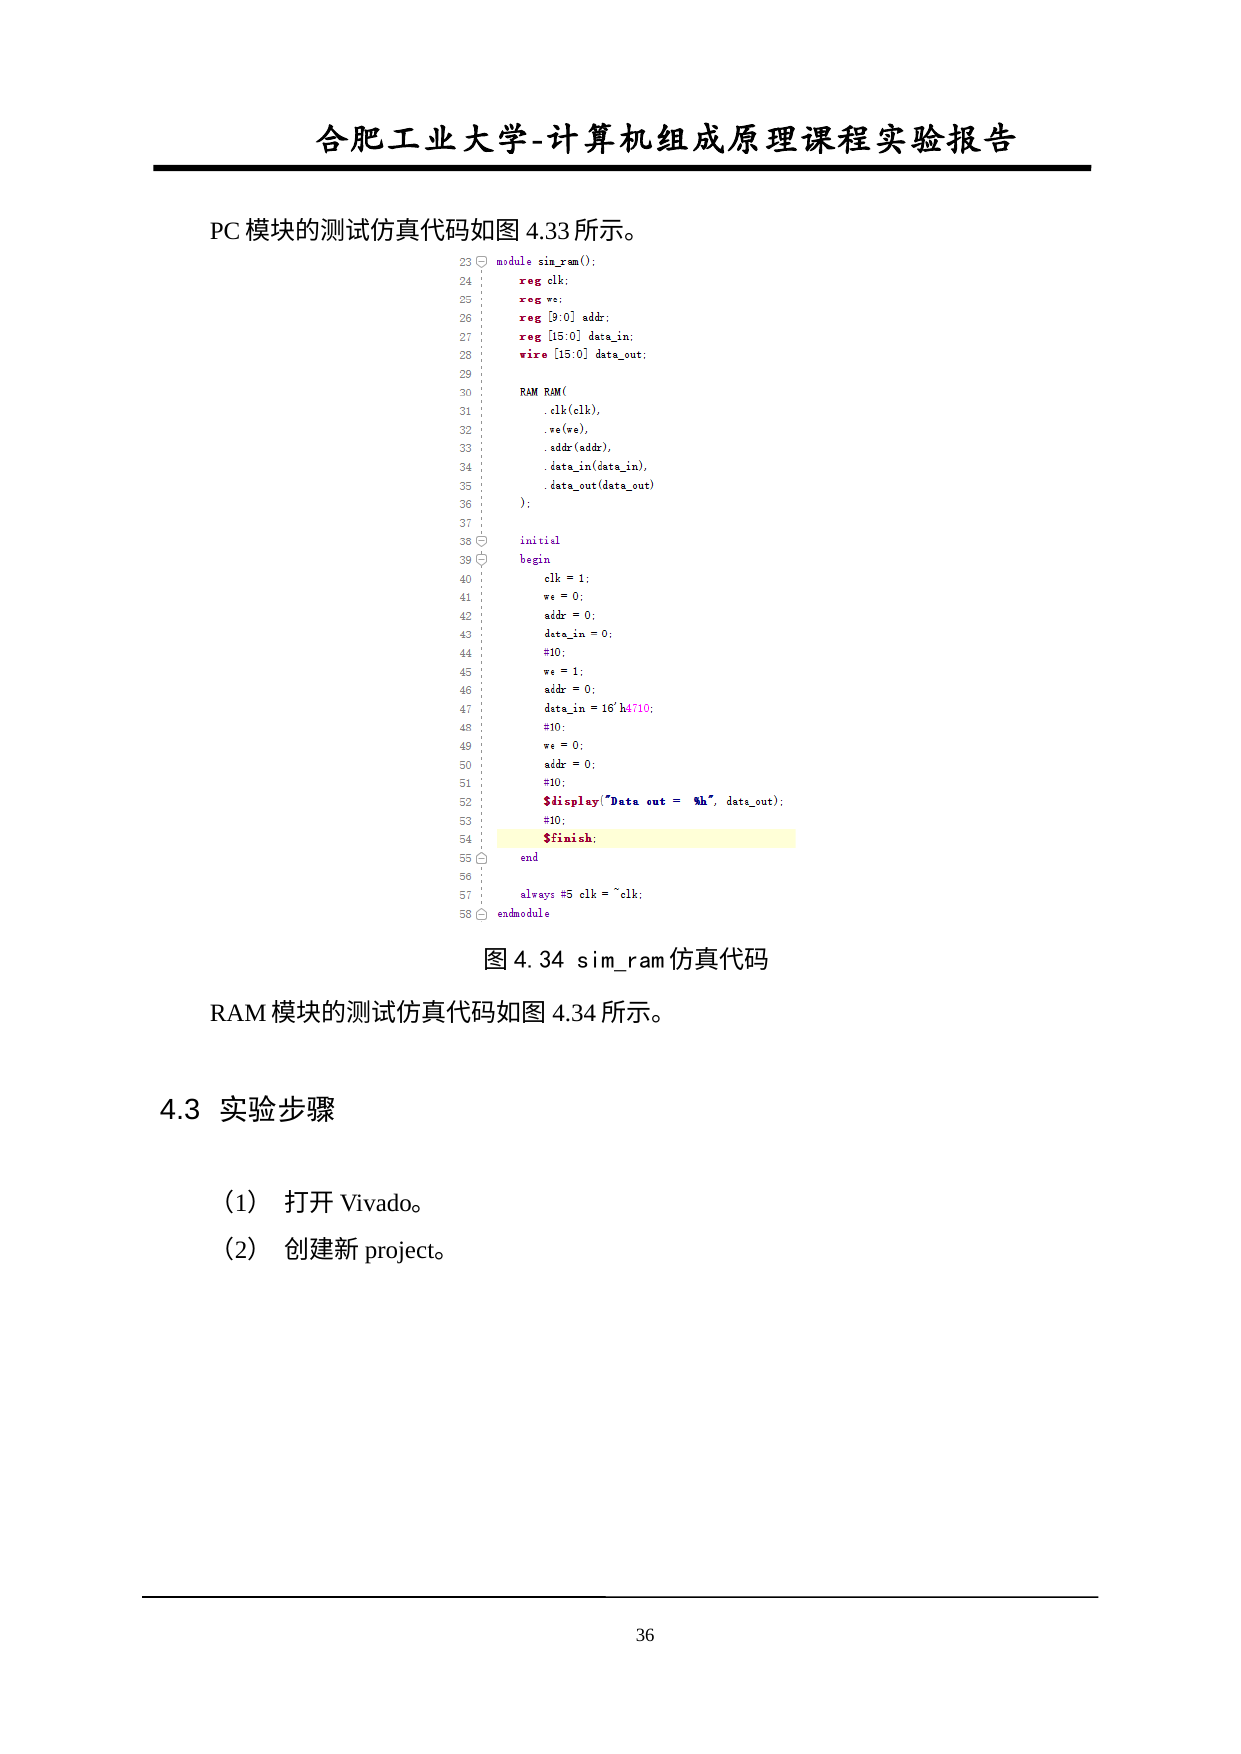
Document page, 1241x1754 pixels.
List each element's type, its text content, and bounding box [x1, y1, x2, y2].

subtitle 实验步骤 [159, 1083, 1093, 1128]
list 创建新project。 [209, 1224, 1093, 1272]
picture [456, 252, 796, 922]
list 打开Vivado。 [209, 1176, 1093, 1224]
